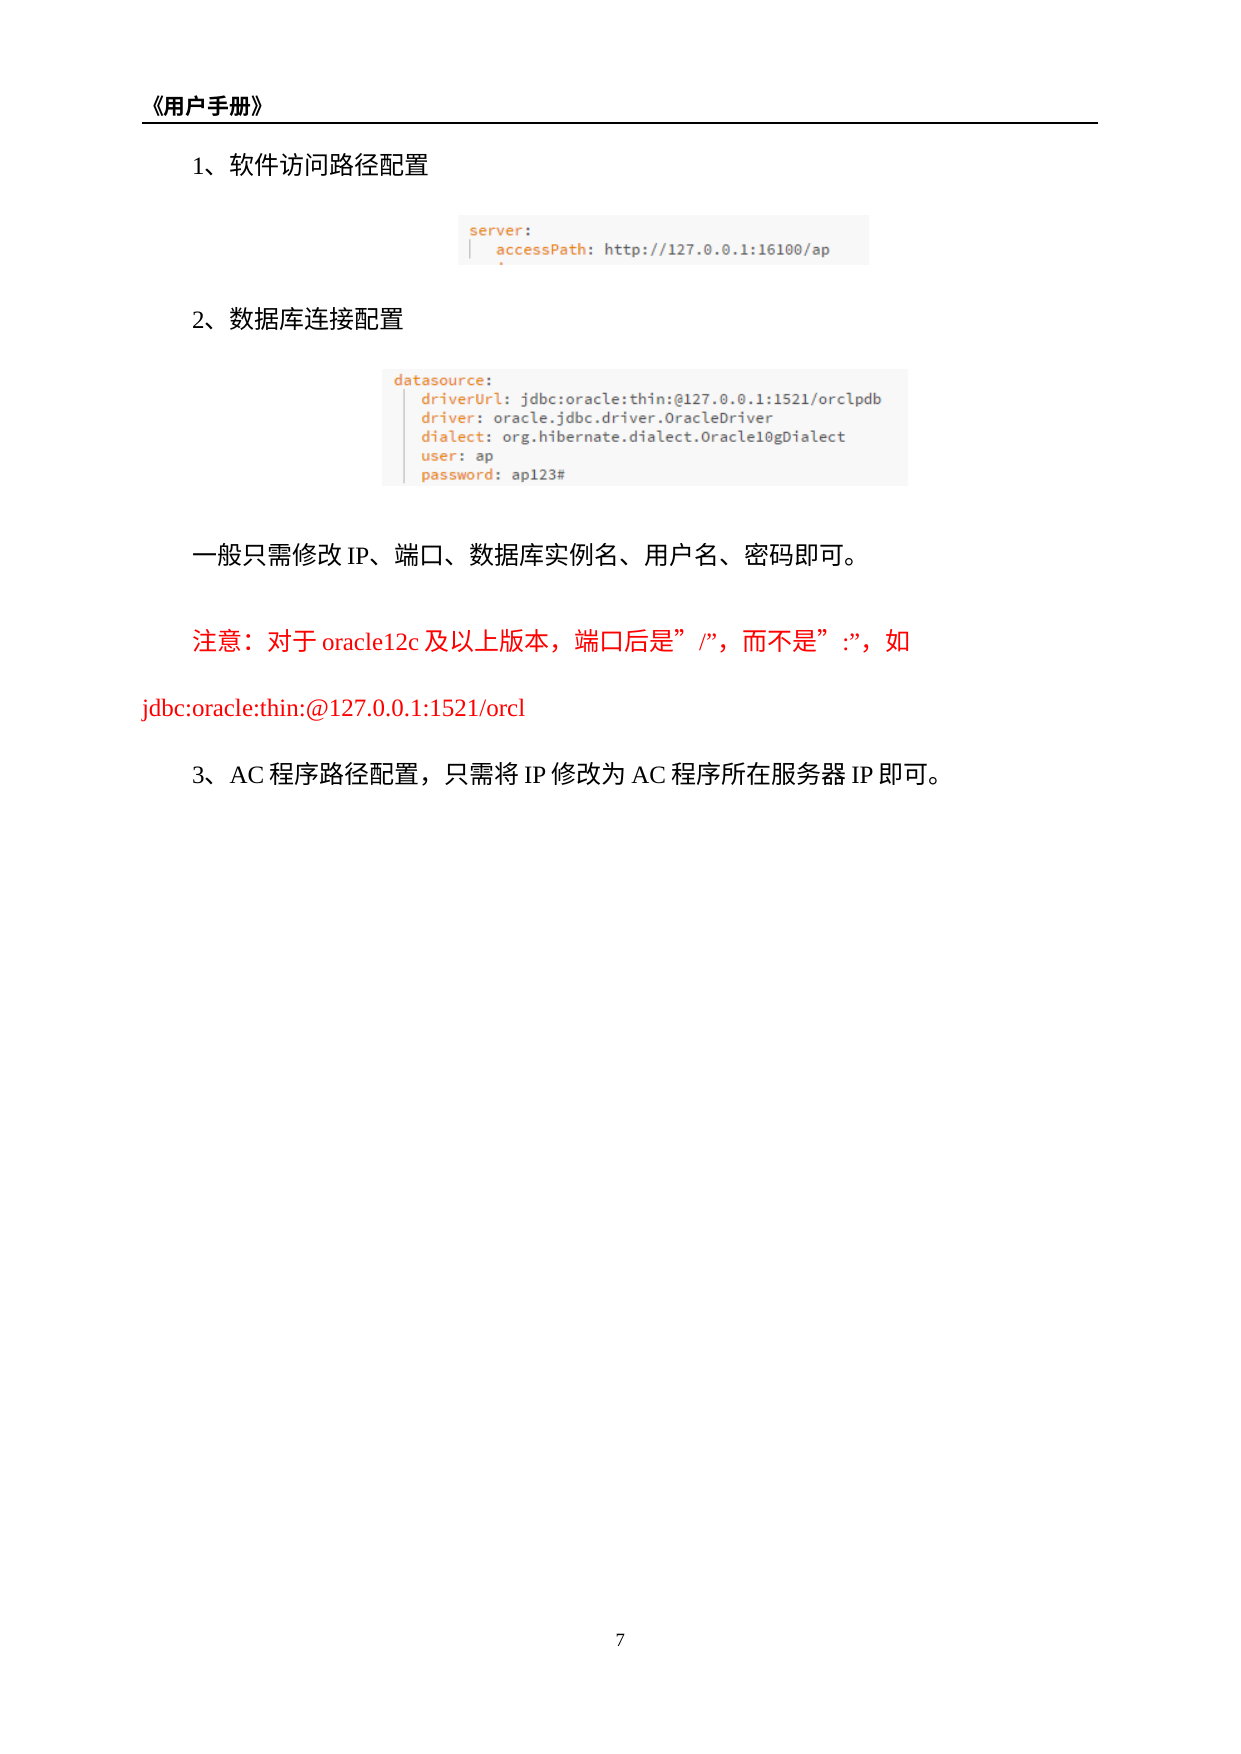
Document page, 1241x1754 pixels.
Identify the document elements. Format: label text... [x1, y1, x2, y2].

text 注意：对于oracle12c及以上版本，端口后是”/”，而不是”:”，如jdbc:oracle:thin:@127.0.0.1:1521/orcl [142, 606, 1098, 724]
picture [382, 369, 909, 486]
picture [458, 215, 870, 265]
text 2、数据库连接配置 [142, 283, 1098, 351]
text 一般只需修改IP、端口、数据库实例名、用户名、密码即可。 [142, 519, 1098, 587]
text 1、软件访问路径配置 [142, 129, 1098, 197]
text 3、AC程序路径配置，只需将IP修改为AC程序所在服务器IP即可。 [142, 739, 1098, 807]
